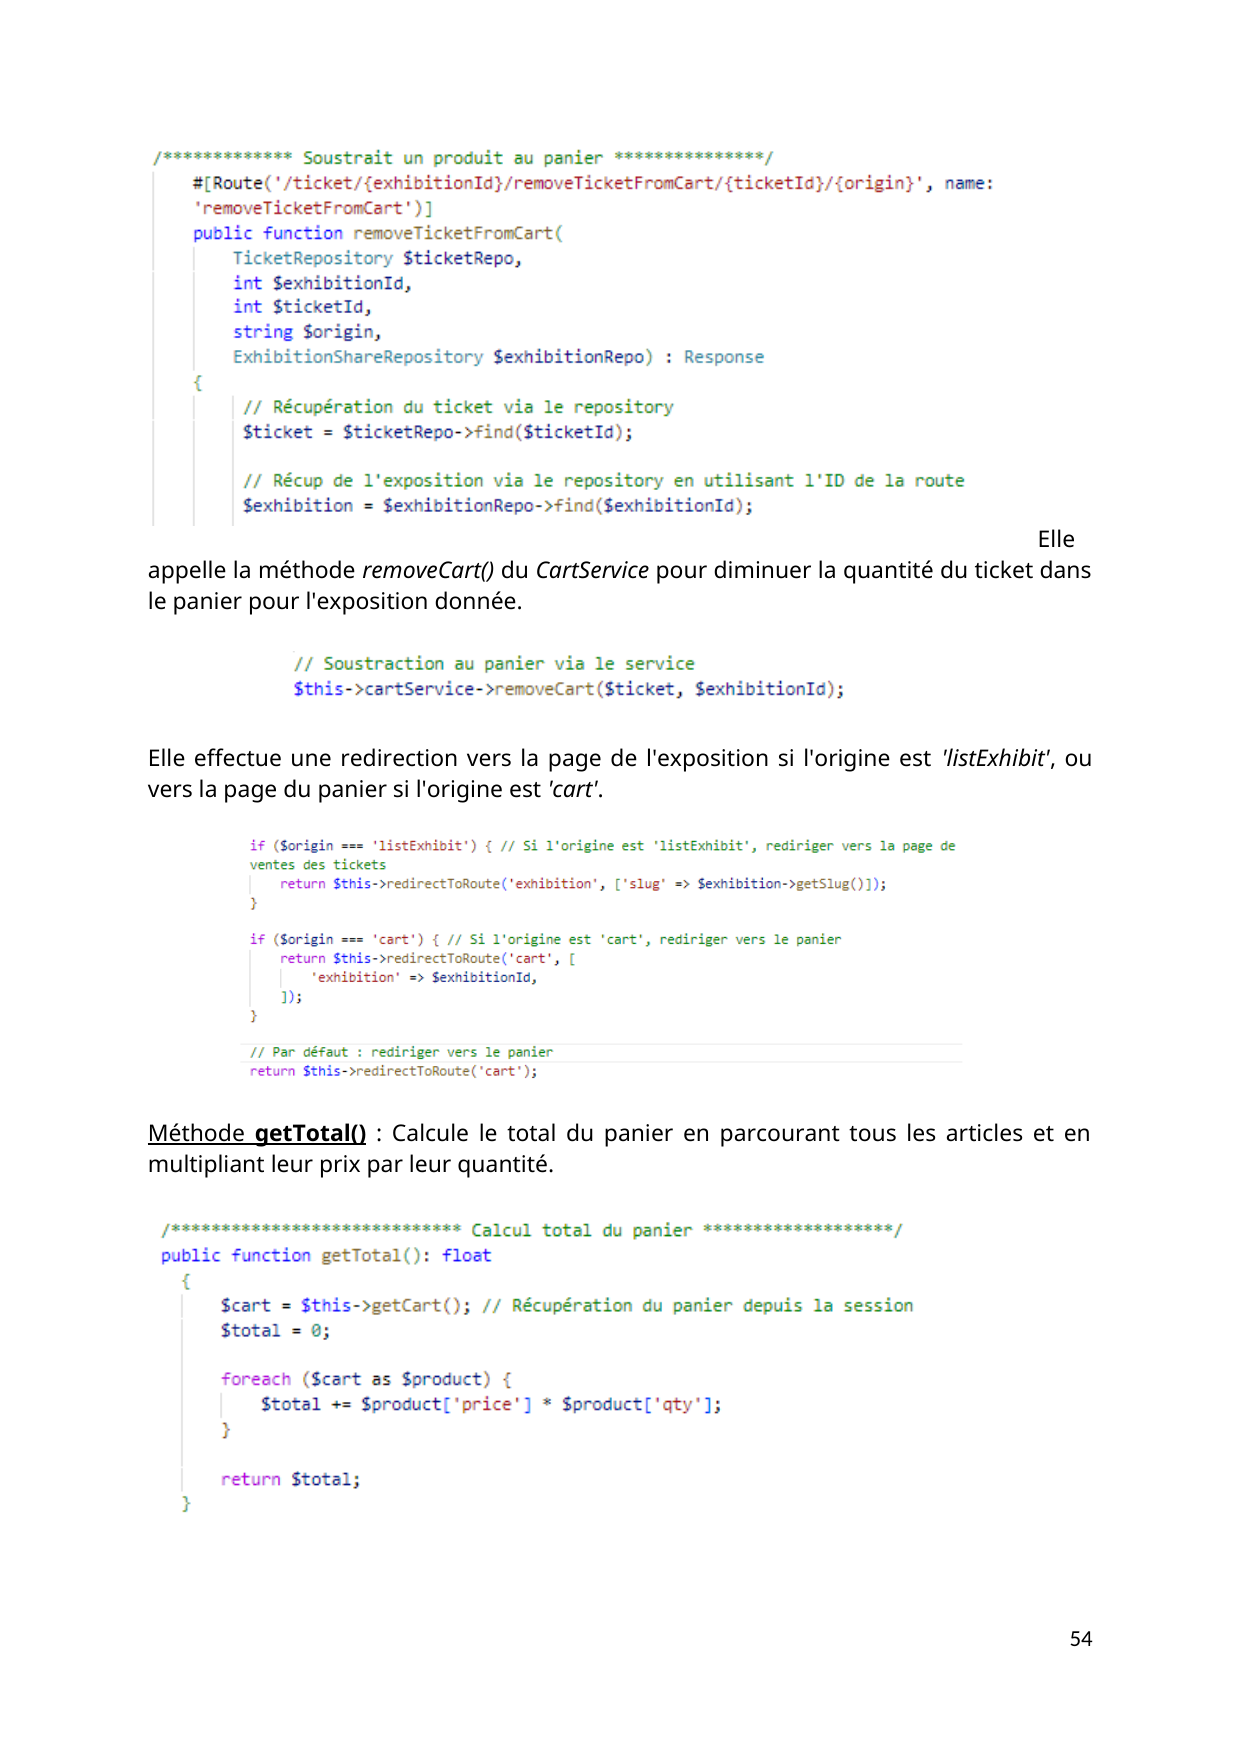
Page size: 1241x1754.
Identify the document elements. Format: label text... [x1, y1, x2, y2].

text Elle effectue une redirection vers la page de l'exposition si l'origine est 'listExhibit', ou vers la page du panier si l'origine est 'cart'. [148, 741, 1092, 804]
picture [240, 836, 963, 1084]
picture [147, 1210, 936, 1520]
picture [284, 651, 863, 719]
text Elle appelle la méthode removeCart() du CartService pour diminuer la quantité du ticket dans le panier pour l'exposition donnée. [148, 523, 1092, 616]
text Méthode getTotal() : Calcule le total du panier en parcourant tous les articles et en multipliant leur prix par leur quantité. [148, 1116, 1092, 1179]
picture [148, 147, 1019, 526]
